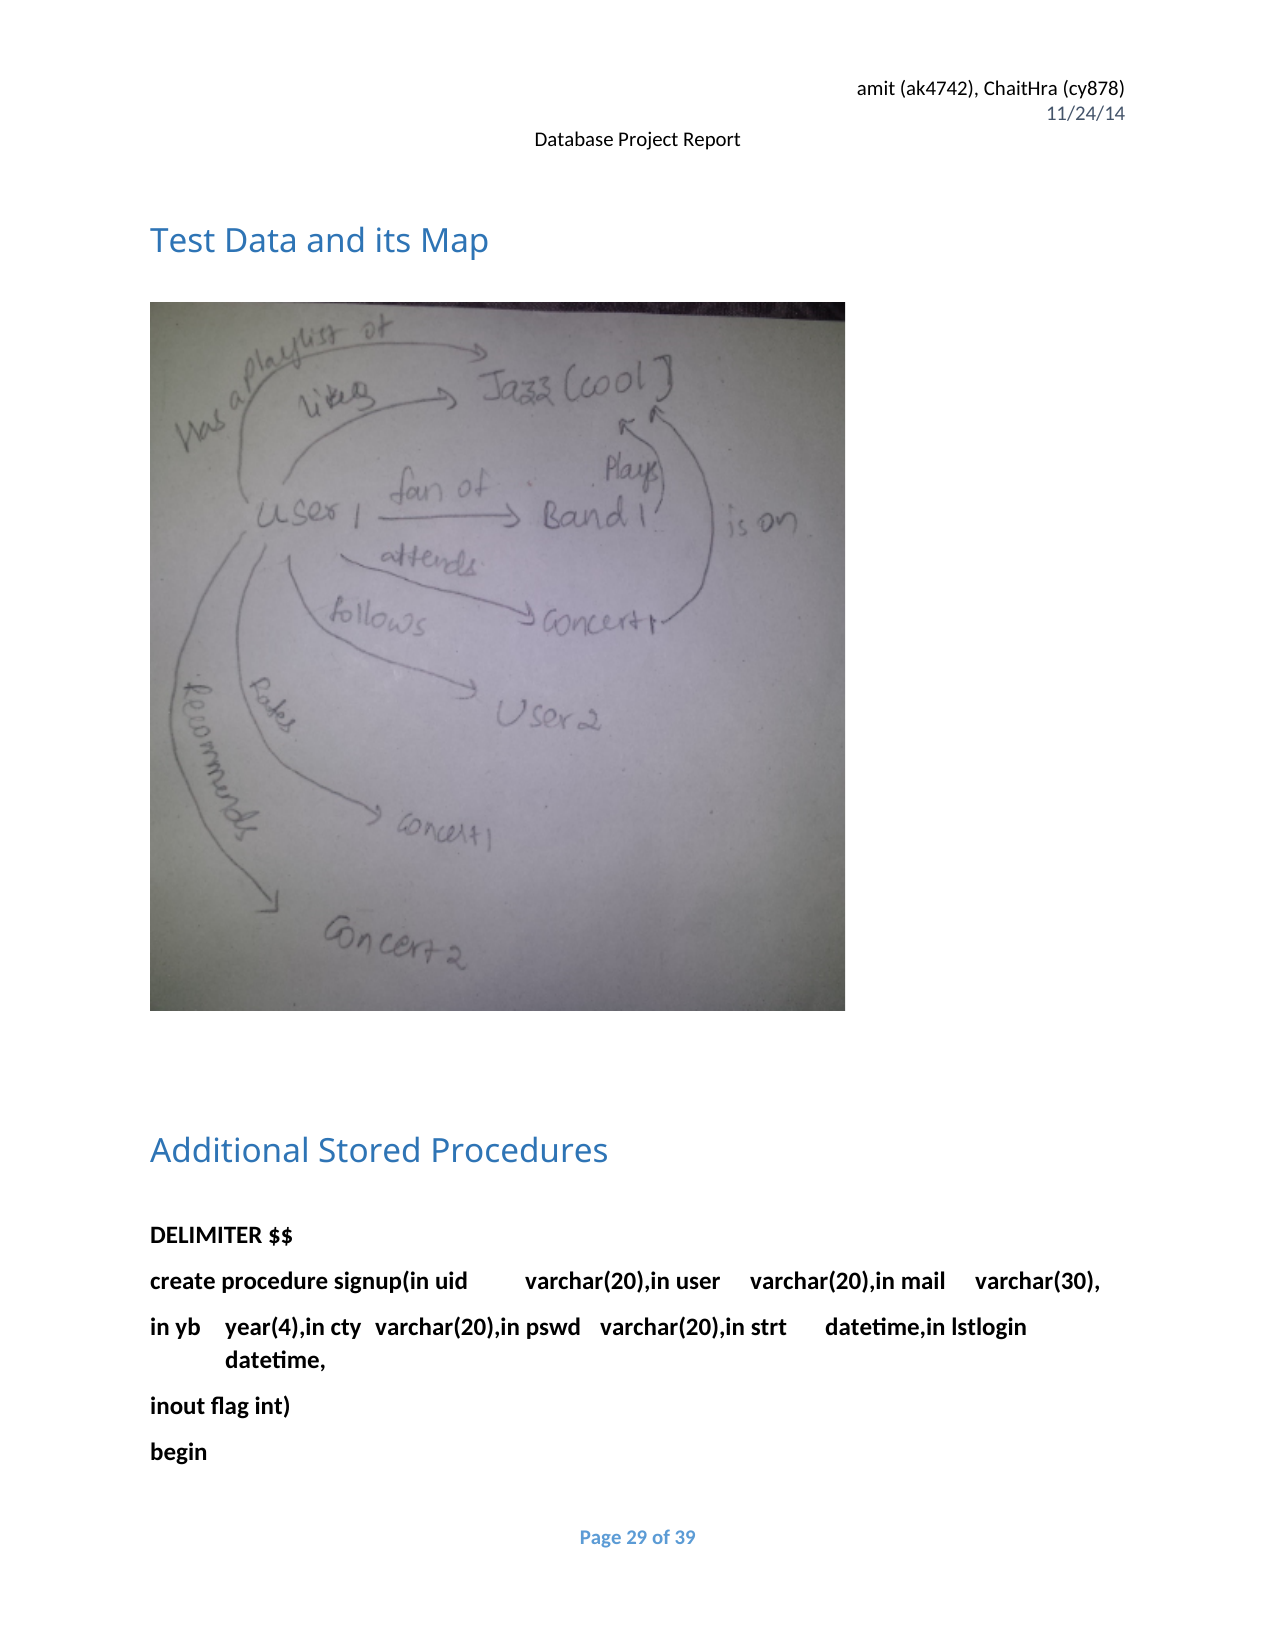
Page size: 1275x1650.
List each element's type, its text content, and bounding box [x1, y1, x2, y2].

text begin [150, 1436, 1125, 1467]
text inout flag int) [150, 1390, 1125, 1421]
subtitle Additional Stored Procedures [150, 1127, 1125, 1173]
subtitle Test Data and its Map [150, 217, 1125, 262]
text in yb year(4),in cty varchar(20),in pswd varchar(20),in strt datetime,in lstlogin datetime, [150, 1311, 1125, 1375]
text create procedure signup(in uid varchar(20),in user varchar(20),in mail varchar(30), [150, 1265, 1125, 1295]
picture [150, 302, 846, 1011]
text DELIMITER $$ [150, 1219, 1125, 1249]
